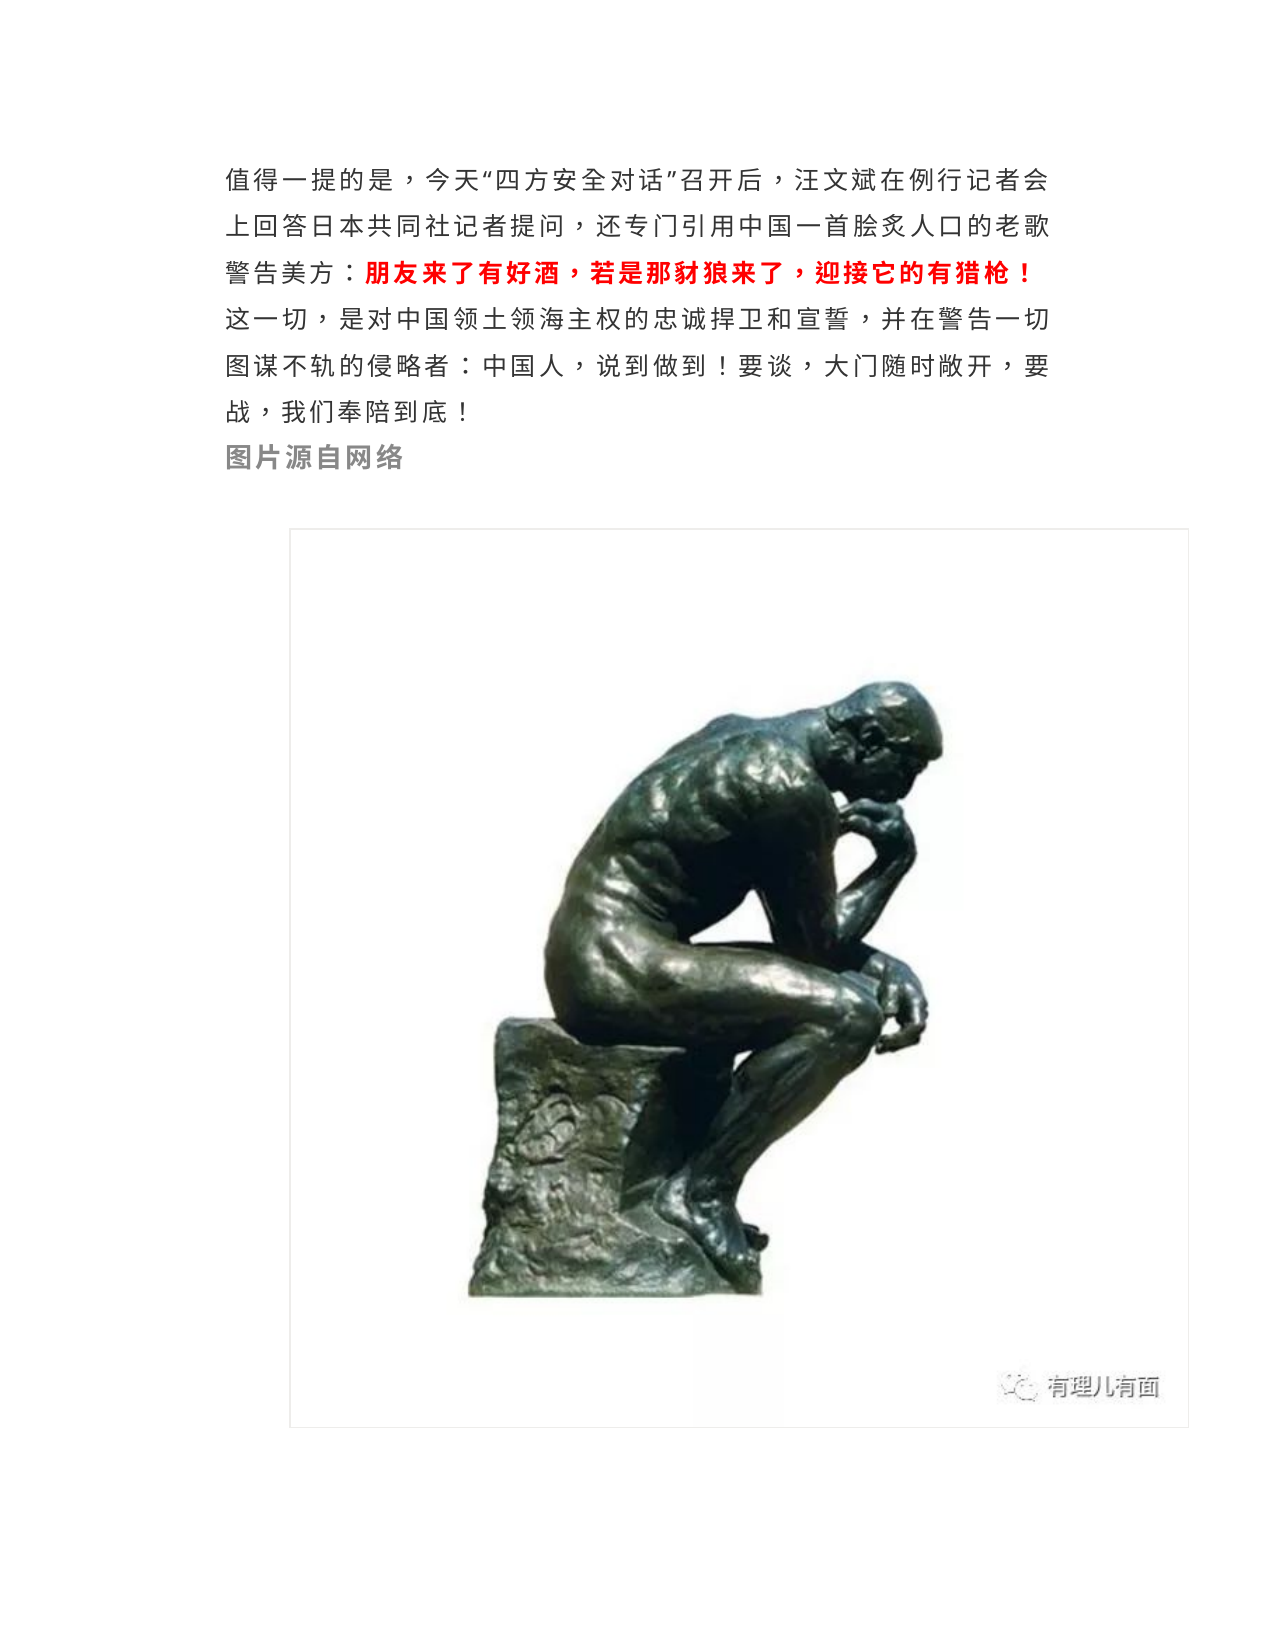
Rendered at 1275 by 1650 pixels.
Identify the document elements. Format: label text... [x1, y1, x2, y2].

text 这一切，是对中国领土领海主权的忠诚捍卫和宣誓，并在警告一切图谋不轨的侵略者：中国人，说到做到！要谈，大门随时敞开，要战，我们奉陪到底！ [225, 289, 1050, 429]
text 图片源自网络 [225, 429, 1050, 475]
text 值得一提的是，今天“四方安全对话”召开后，汪文斌在例行记者会上回答日本共同社记者提问，还专门引用中国一首脍炙人口的老歌警告美方：朋友来了有好酒，若是那豺狼来了，迎接它的有猎枪！ [225, 150, 1050, 289]
picture [291, 530, 1188, 1427]
